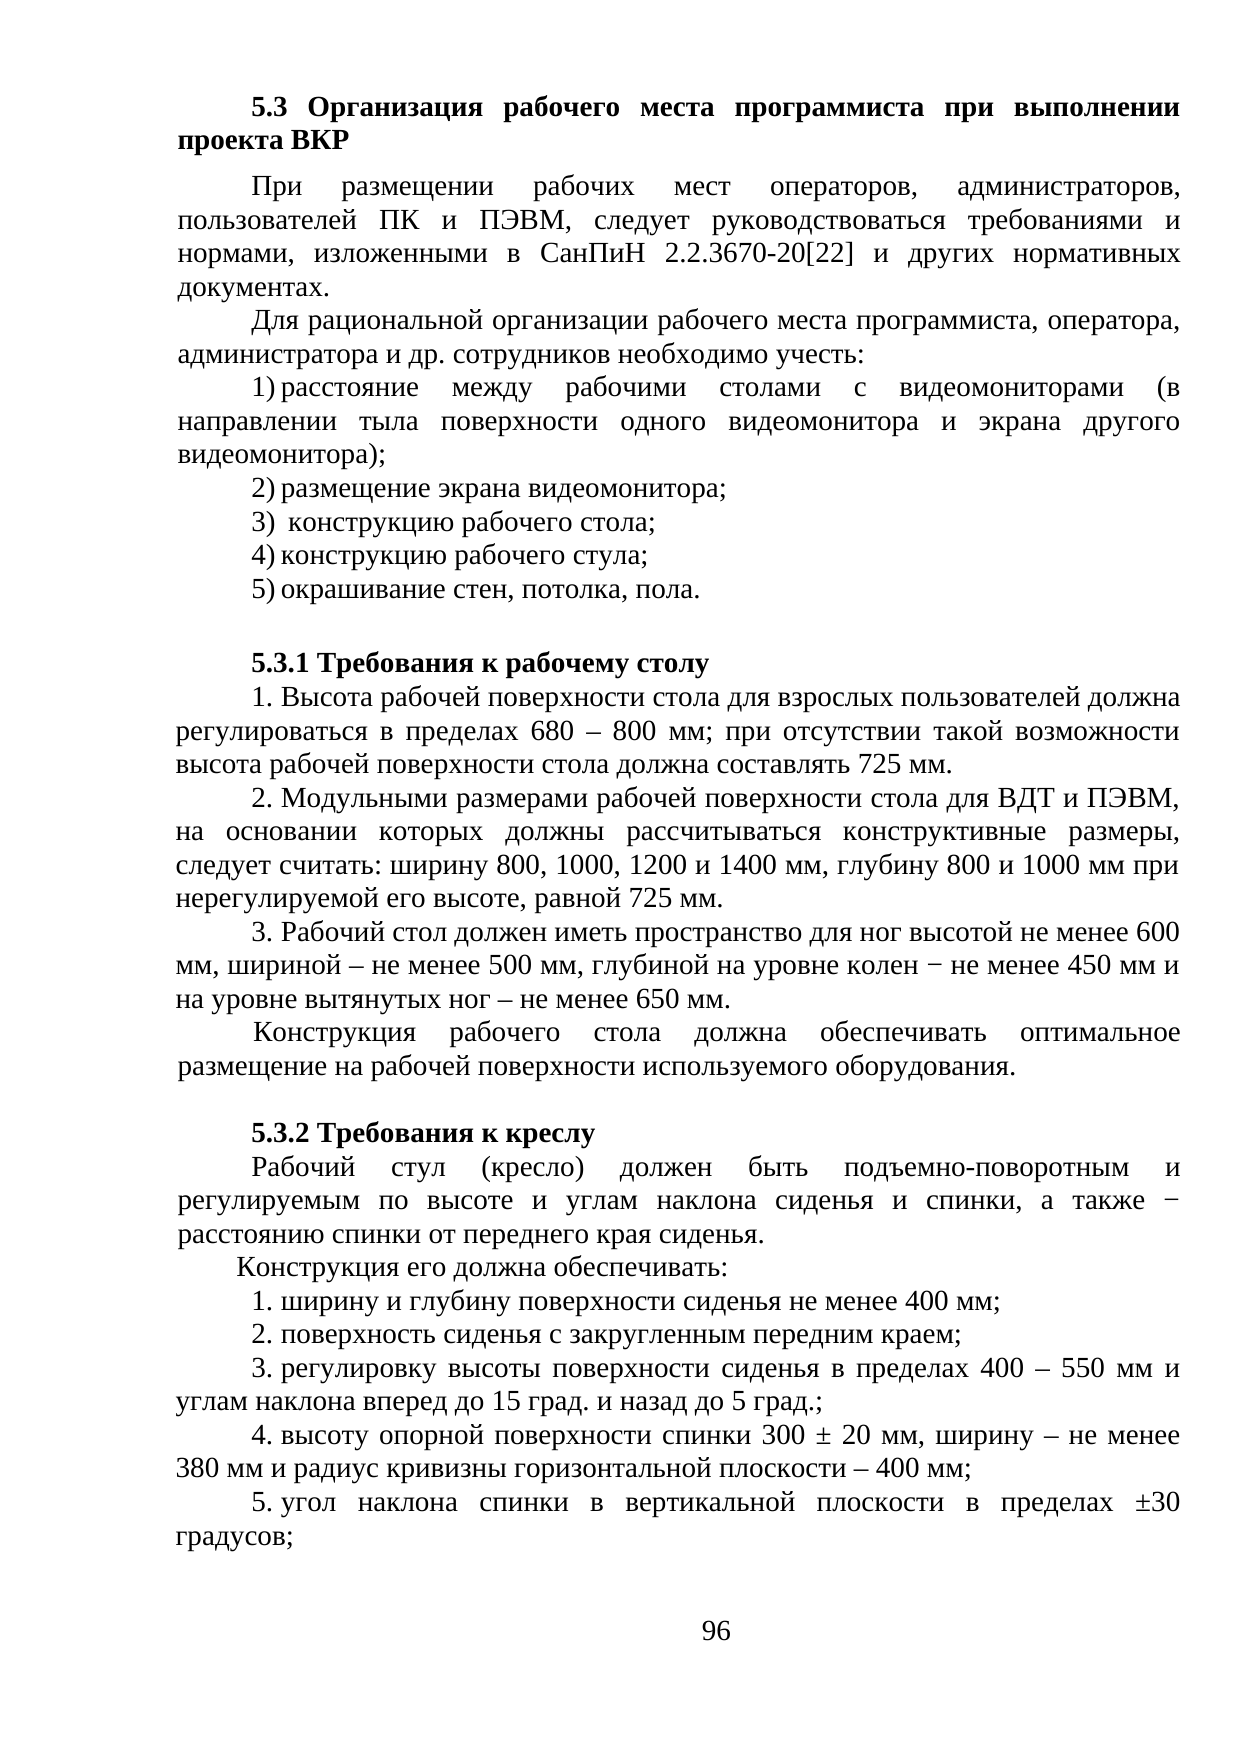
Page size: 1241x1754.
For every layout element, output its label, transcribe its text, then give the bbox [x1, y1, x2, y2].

text 5.3.2 Требования к креслу [177, 1115, 1181, 1149]
list угол наклона спинки в вертикальной плоскости в пределах ±30 градусов; [175, 1484, 1181, 1551]
list Высота рабочей поверхности стола для взрослых пользователей должна регулироваться в пределах 680 – 800 мм; при отсутствии такой возможности высота рабочей поверхности стола должна составлять 725 мм. [175, 679, 1181, 780]
list ширину и глубину поверхности сиденья не менее ; [175, 1283, 1181, 1316]
list поверхность сиденья с закругленным передним краем; [175, 1316, 1181, 1350]
text Конструкция его должна обеспечивать: [177, 1249, 1181, 1283]
text 5.3.1 Требования к рабочему столу [177, 646, 1181, 679]
list расстояние между рабочими столами с видеомониторами (в направлении тыла поверхности одного видеомонитора и экрана другого видеомонитора); [177, 369, 1181, 470]
subtitle 5.3 Организация рабочего места программиста при выполнении проекта ВКР [177, 89, 1181, 156]
list регулировку высоты поверхности сиденья в пределах 400 – и углам наклона вперед до 15 град. и назад до 5 град.; [175, 1350, 1181, 1417]
list Модульными размерами рабочей поверхности стола для ВДТ и ПЭВМ, на основании которых должны рассчитываться конструктивные размеры, следует считать: ширину 800, 1000, 1200 и 1400 мм, глубину 800 и 1000 мм при нерегулируемой его высоте, равной 725 мм. [175, 780, 1181, 914]
text Для рациональной организации рабочего места программиста, оператора, администратора и др. сотрудников необходимо учесть: [177, 302, 1181, 369]
text Конструкция рабочего стола должна обеспечивать оптимальное размещение на рабочей поверхности используемого оборудования. [177, 1014, 1181, 1082]
list Рабочий стол должен иметь пространство для ног высотой не менее , шириной – не менее , глубиной на уровне колен − не менее и на уровне вытянутых ног – не менее . [175, 914, 1181, 1014]
list размещение экрана видеомонитора; [177, 470, 1181, 504]
text Рабочий стул (кресло) должен быть подъемно-поворотным и регулируемым по высоте и углам наклона сиденья и спинки, а также − расстоянию спинки от переднего края сиденья. [177, 1149, 1181, 1249]
text При размещении рабочих мест операторов, администраторов, пользователей ПК и ПЭВМ, следует руководствоваться требованиями и нормами, изложенными в СанПиН 2.2.3670-20[22] и других нормативных документах. [177, 168, 1181, 302]
list конструкцию рабочего стола; [177, 504, 1181, 537]
list высоту опорной поверхности спинки 300 ± , ширину – не менее и радиус кривизны горизонтальной плоскости – ; [175, 1417, 1181, 1484]
list конструкцию рабочего стула; [177, 537, 1181, 571]
list окрашивание стен, потолка, пола. [177, 571, 1181, 604]
